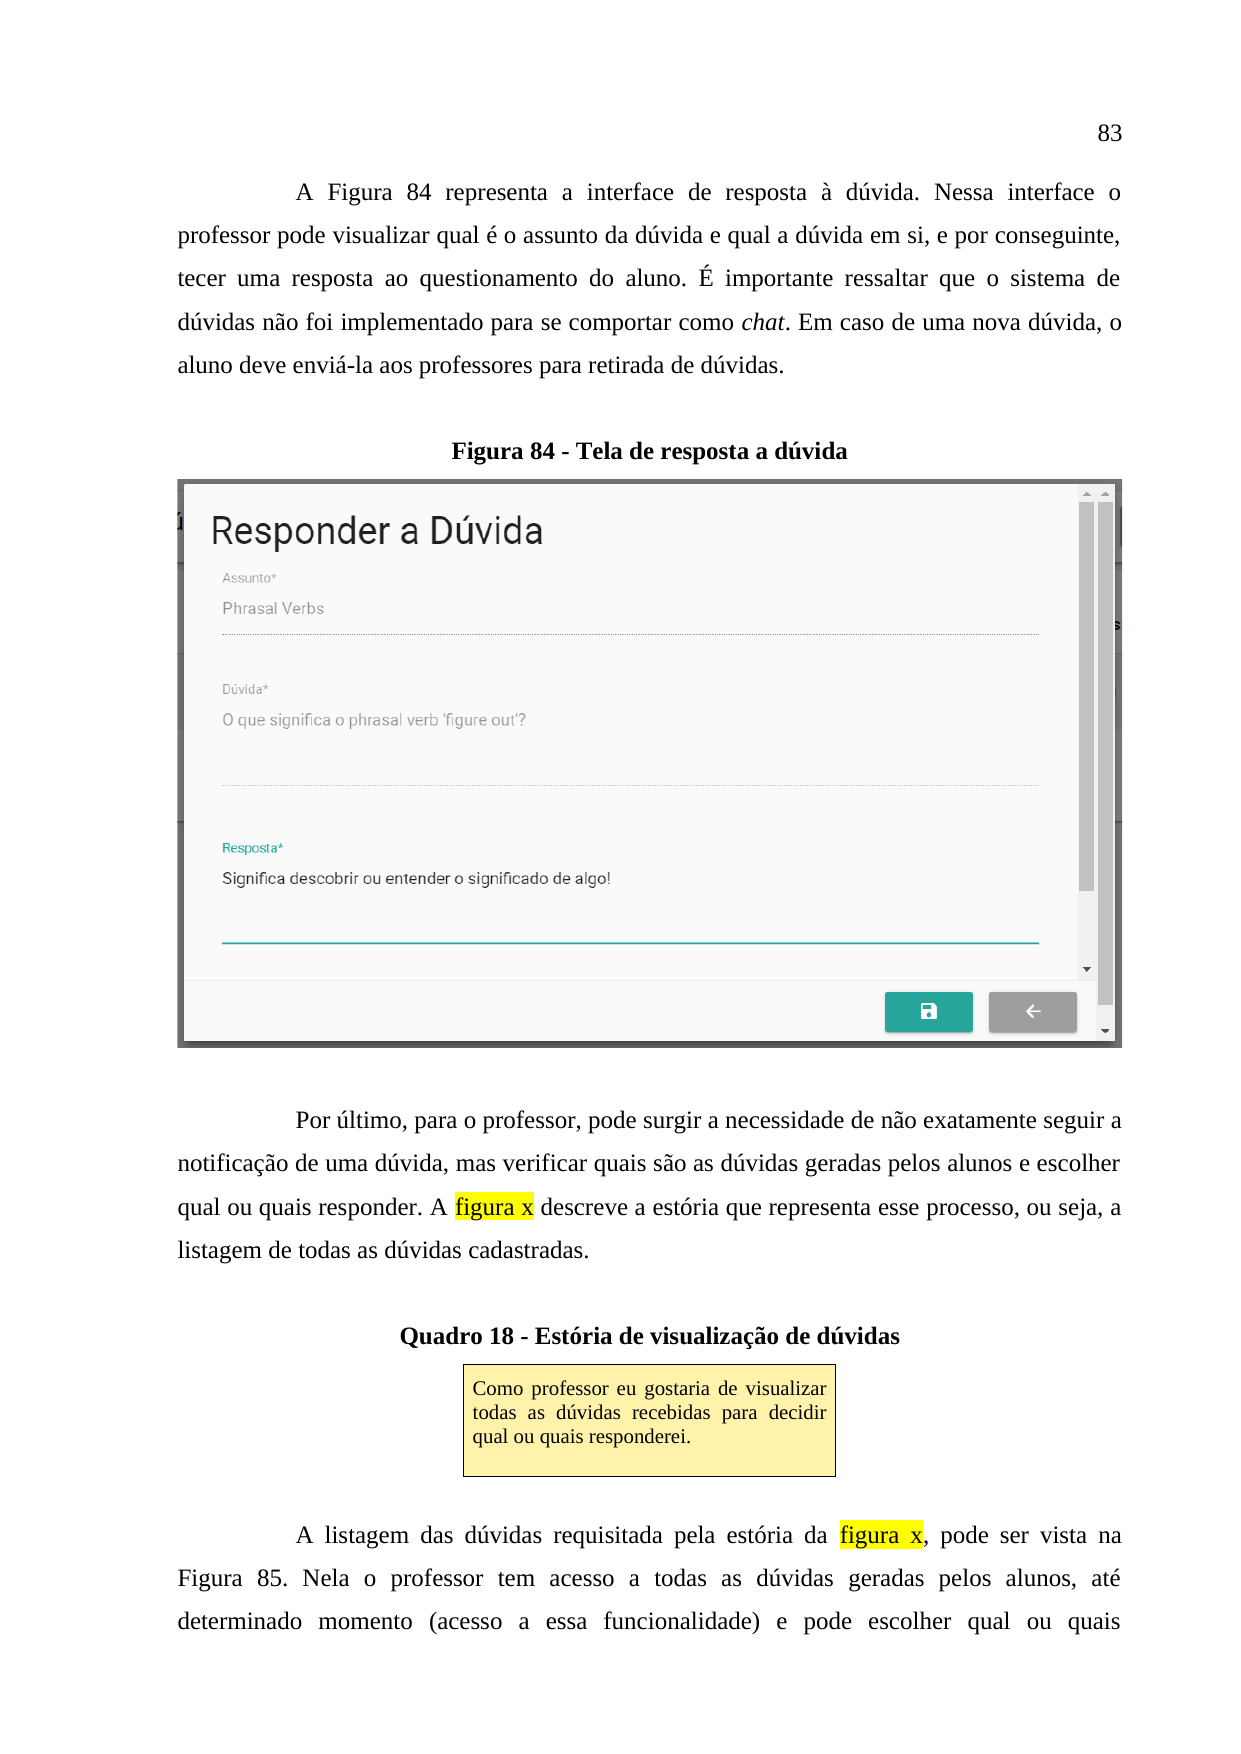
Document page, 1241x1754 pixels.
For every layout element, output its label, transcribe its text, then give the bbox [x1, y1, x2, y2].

text Por último, para o professor, pode surgir a necessidade de não exatamente seguir a notificação de uma dúvida, mas verificar quais são as dúvidas geradas pelos alunos e escolher qual ou quais responder. A figura x descreve a estória que representa esse processo, ou seja, a listagem de todas as dúvidas cadastradas. [177, 1105, 1122, 1263]
text A representa a interface de resposta à dúvida. Nessa interface o professor pode visualizar qual é o assunto da dúvida e qual a dúvida em si, e por conseguinte, tecer uma resposta ao questionamento do aluno. É importante ressaltar que o sistema de dúvidas não foi implementado para se comportar como chat. Em caso de uma nova dúvida, o aluno deve enviá-la aos professores para retirada de dúvidas. [177, 177, 1122, 378]
text Como professor eu gostaria de visualizar todas as dúvidas recebidas para decidir qual ou quais responderei. [464, 1365, 835, 1436]
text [177, 1520, 1122, 1635]
picture [177, 479, 1123, 1048]
